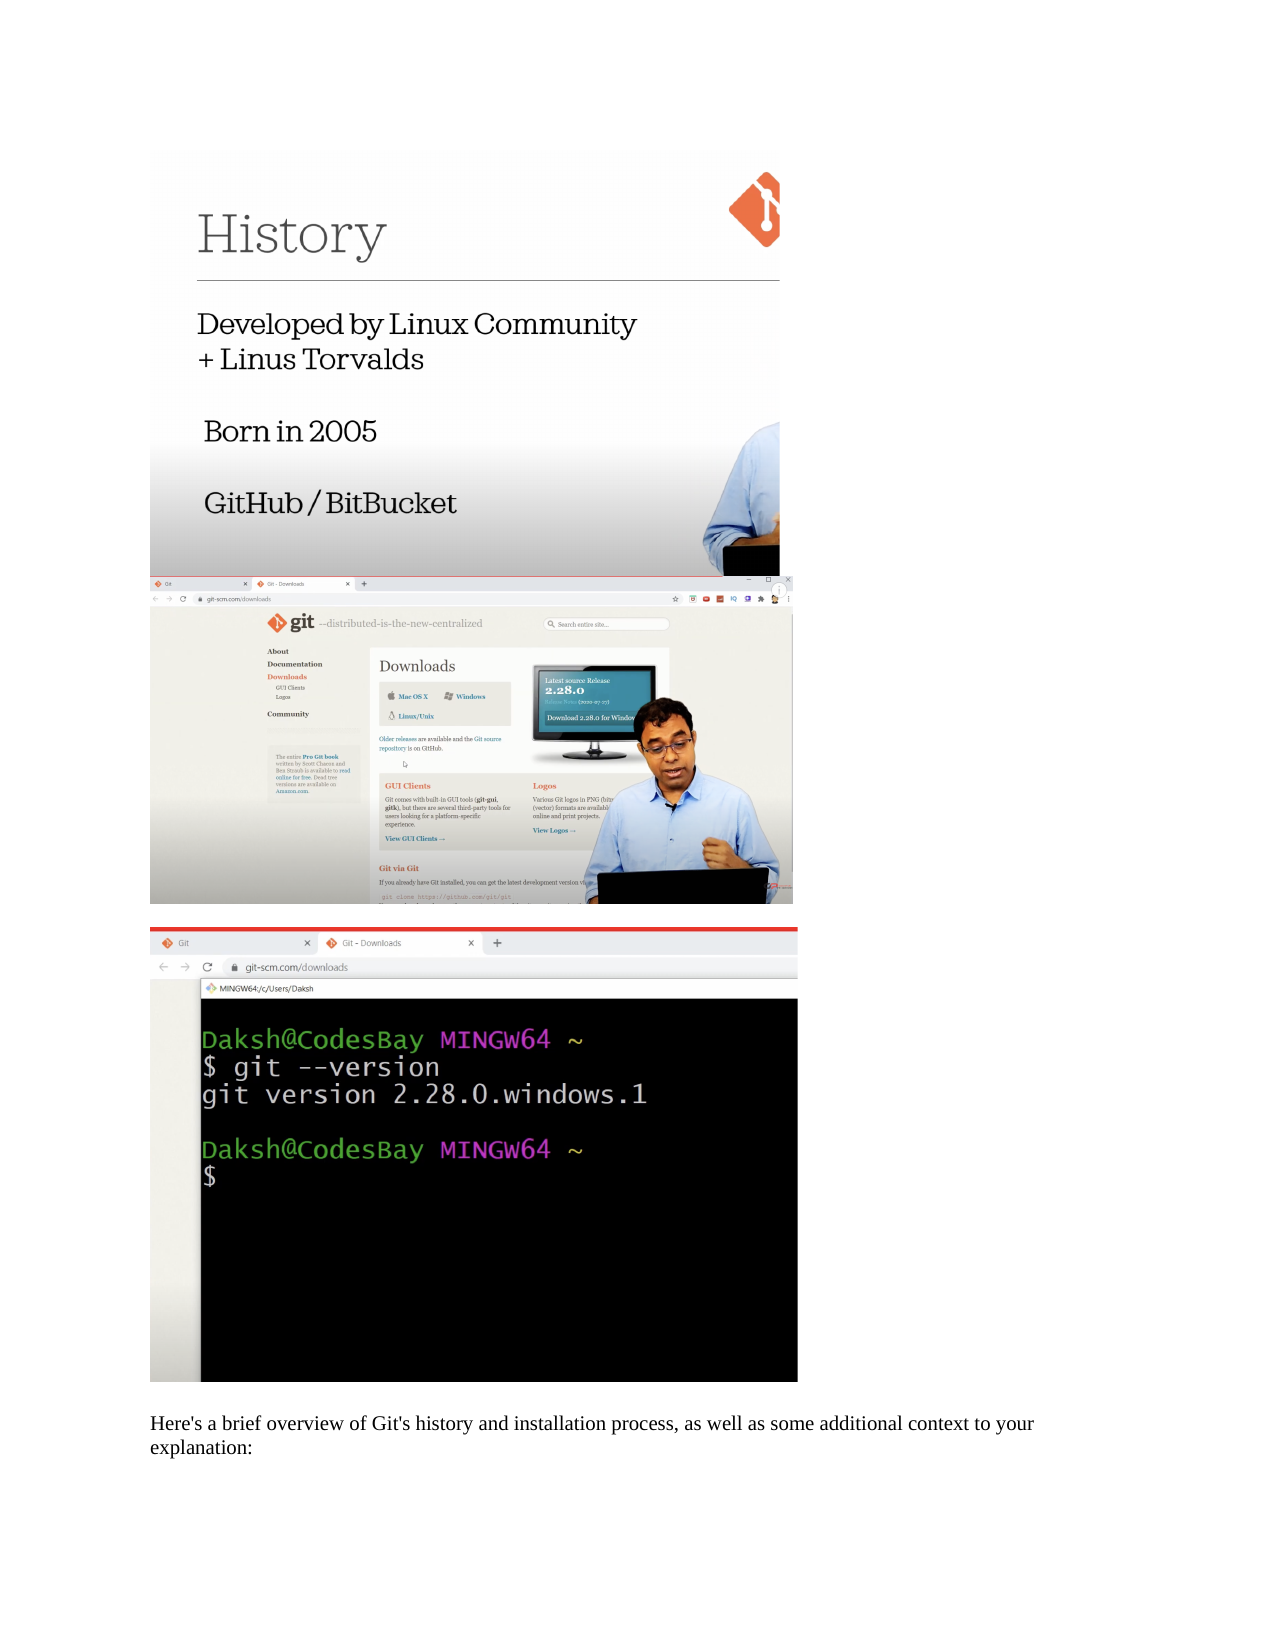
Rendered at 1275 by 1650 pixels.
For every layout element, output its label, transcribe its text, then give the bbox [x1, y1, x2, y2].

picture [150, 927, 798, 1382]
picture [150, 150, 793, 904]
text Here's a brief overview of Git's history and installation process, as well as some additional context to your explanation: [150, 1411, 1125, 1459]
